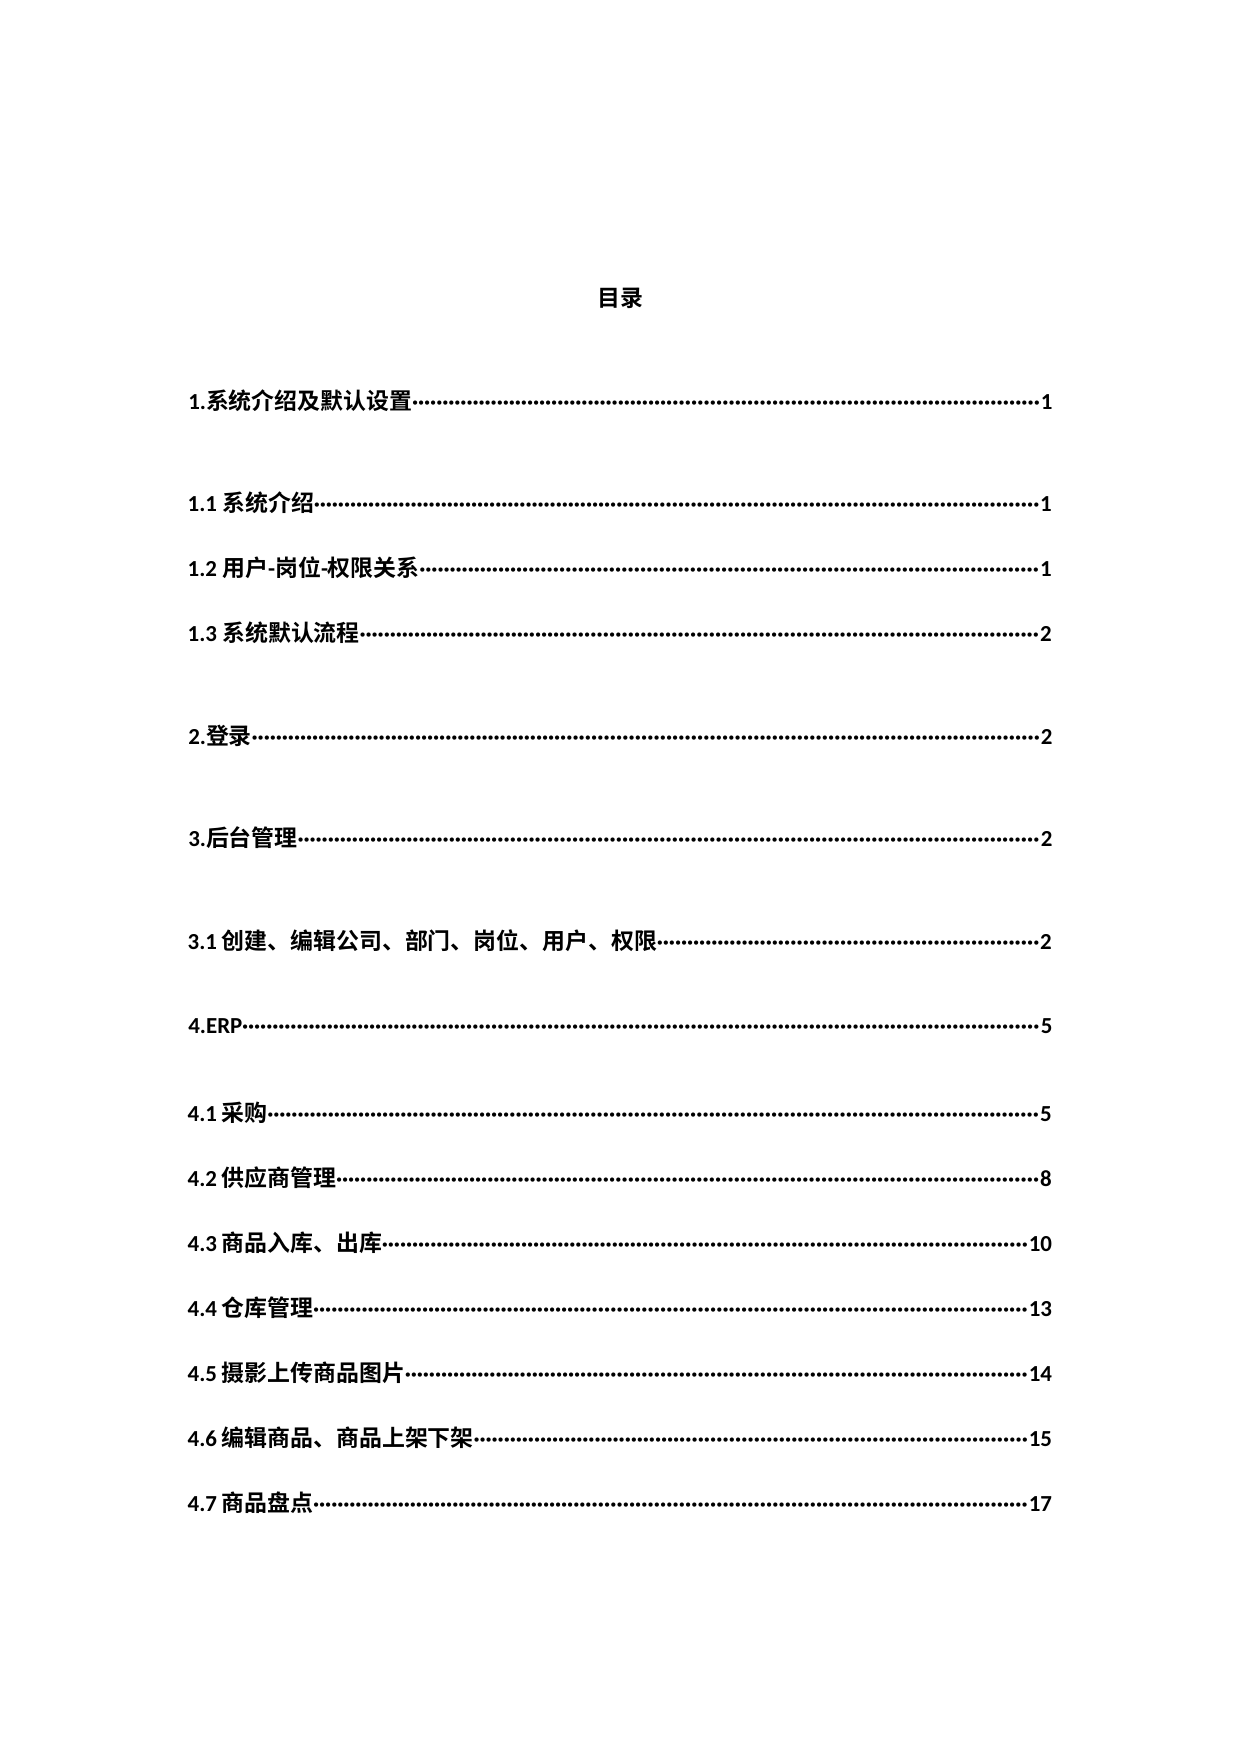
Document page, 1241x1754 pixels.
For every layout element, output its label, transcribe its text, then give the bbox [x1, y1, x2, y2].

text 4.ERP 5 [187, 1009, 1053, 1042]
text 3.1创建、编辑公司、部门、岗位、用户、权限 2 [187, 907, 1053, 972]
text 4.7商品盘点 17 [187, 1469, 1053, 1534]
text 4.5摄影上传商品图片 14 [187, 1339, 1053, 1404]
text 4.2供应商管理 8 [187, 1144, 1053, 1209]
text 1.系统介绍及默认设置 1 [187, 367, 1053, 432]
text 4.3商品入库、出库 10 [187, 1209, 1053, 1274]
text 2.登录 2 [187, 702, 1053, 767]
text 4.1采购 5 [187, 1079, 1053, 1144]
text 4.4仓库管理 13 [187, 1274, 1053, 1339]
text 目录 [187, 264, 1053, 329]
text 1.2 用户-岗位-权限关系 1 [187, 534, 1053, 599]
text 4.6编辑商品、商品上架下架 15 [187, 1404, 1053, 1469]
text 3.后台管理 2 [187, 804, 1053, 869]
text 1.1 系统介绍 1 [187, 469, 1053, 534]
text 1.3 系统默认流程 2 [187, 599, 1053, 664]
